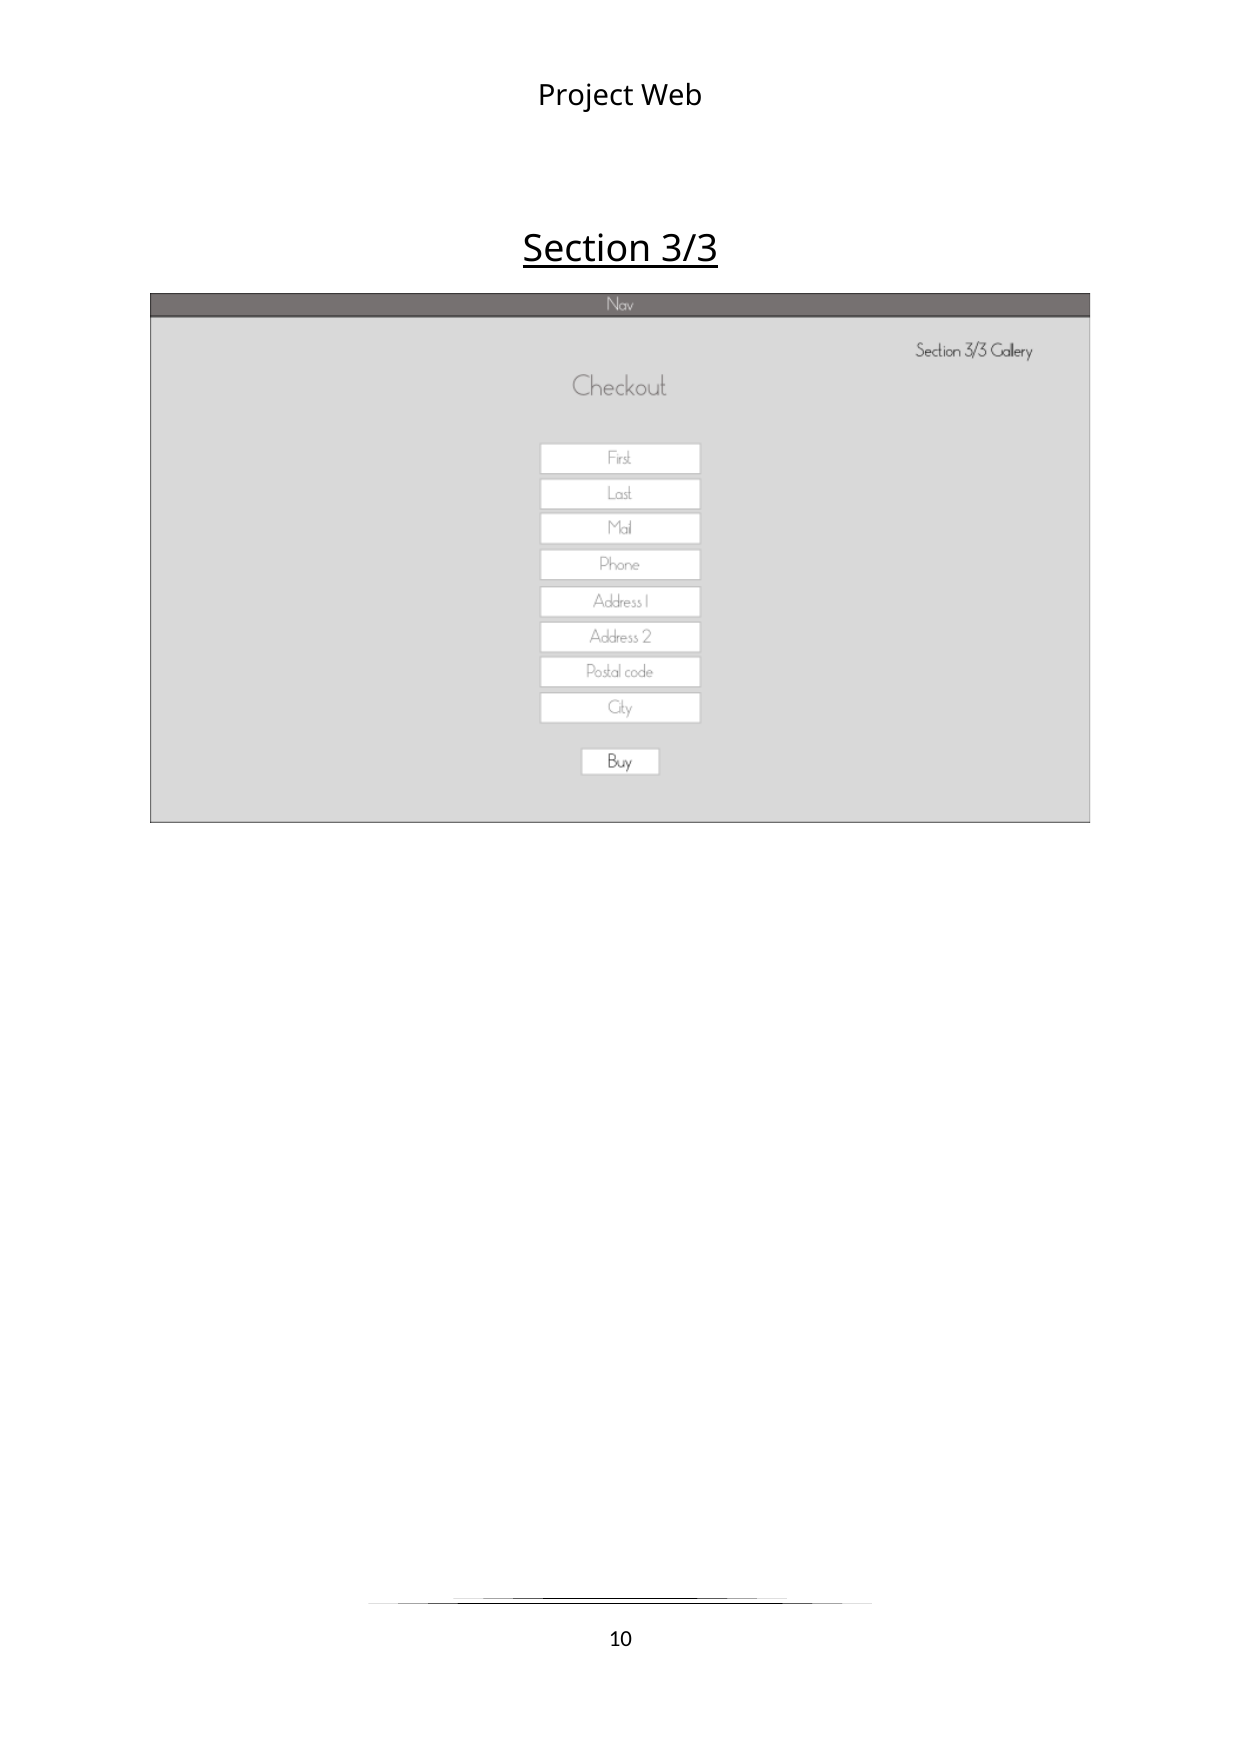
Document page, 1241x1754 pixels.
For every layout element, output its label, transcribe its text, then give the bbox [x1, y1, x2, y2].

picture [150, 293, 1091, 823]
text Section 3/3 [150, 222, 1090, 273]
